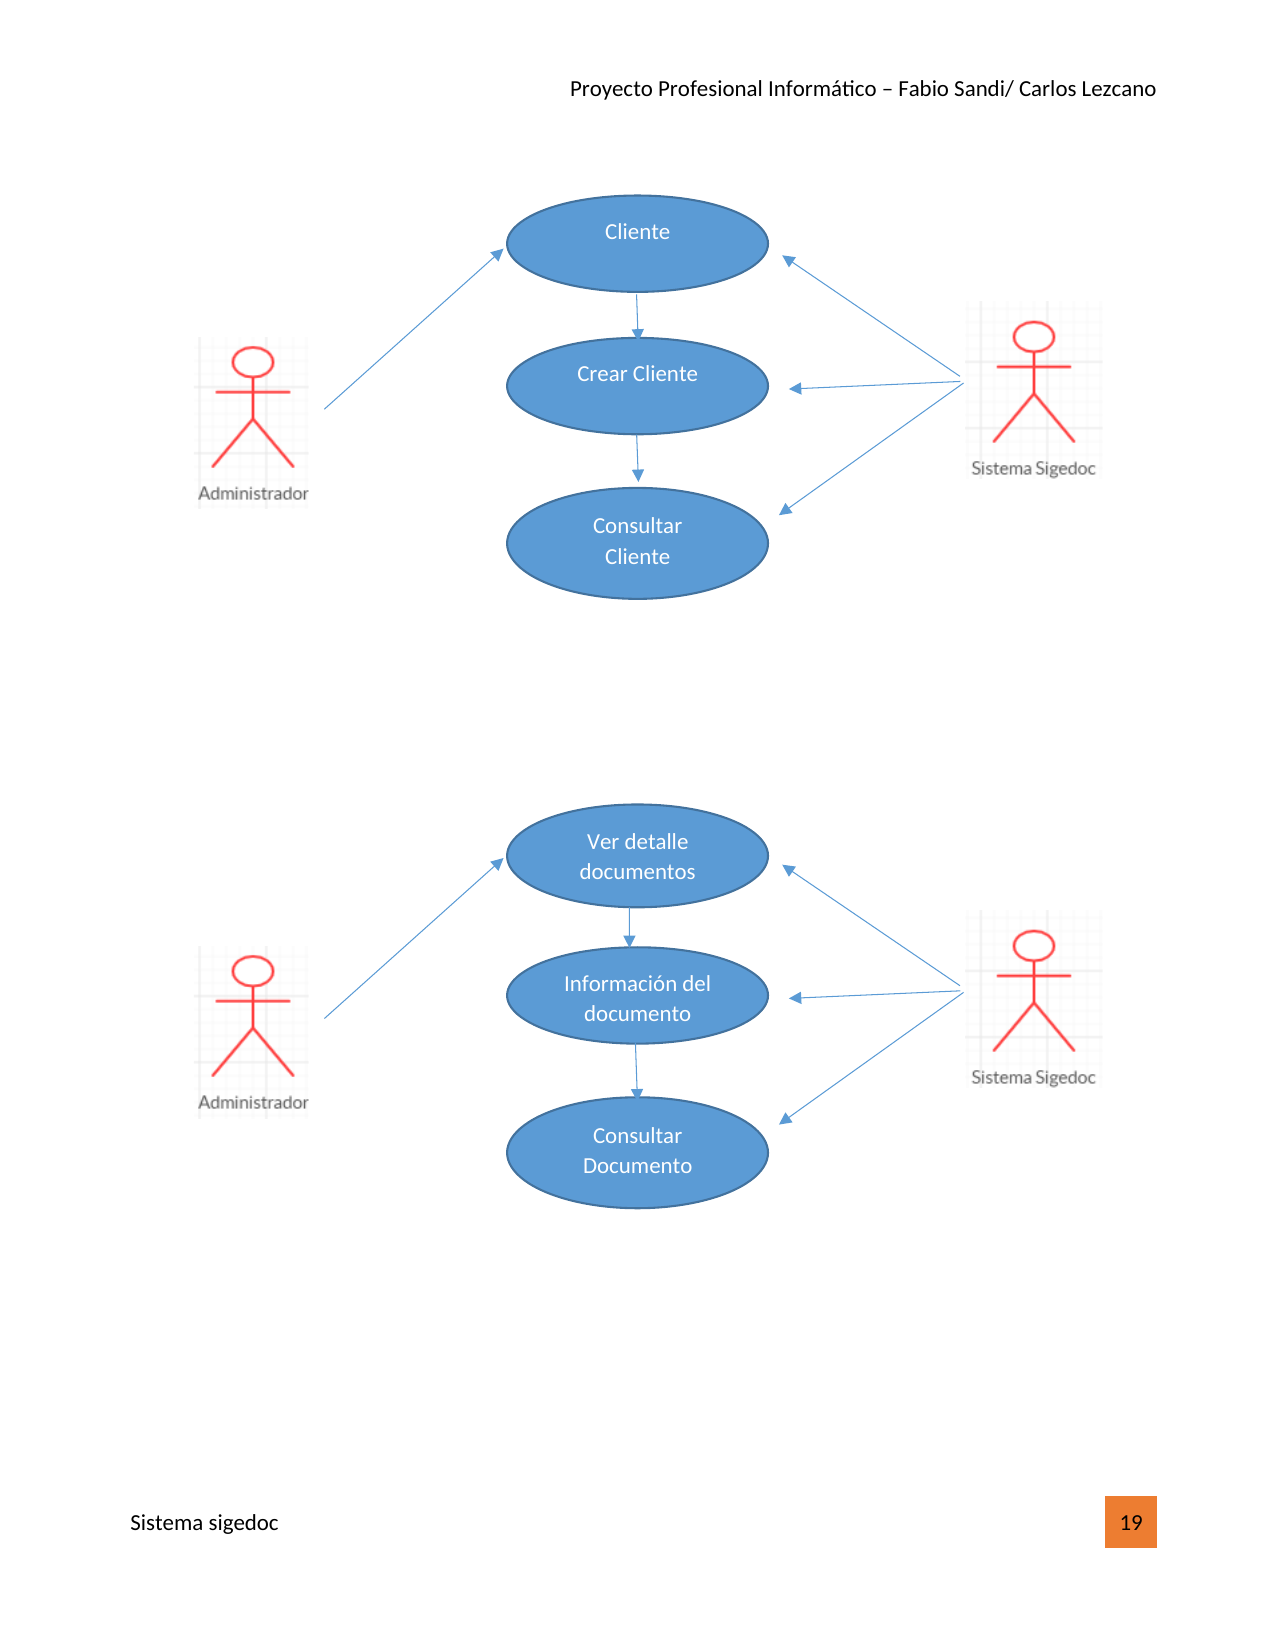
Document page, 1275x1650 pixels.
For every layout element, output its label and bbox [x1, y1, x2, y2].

picture [965, 301, 1103, 479]
picture [193, 337, 309, 509]
picture [965, 910, 1103, 1088]
picture [193, 946, 309, 1119]
